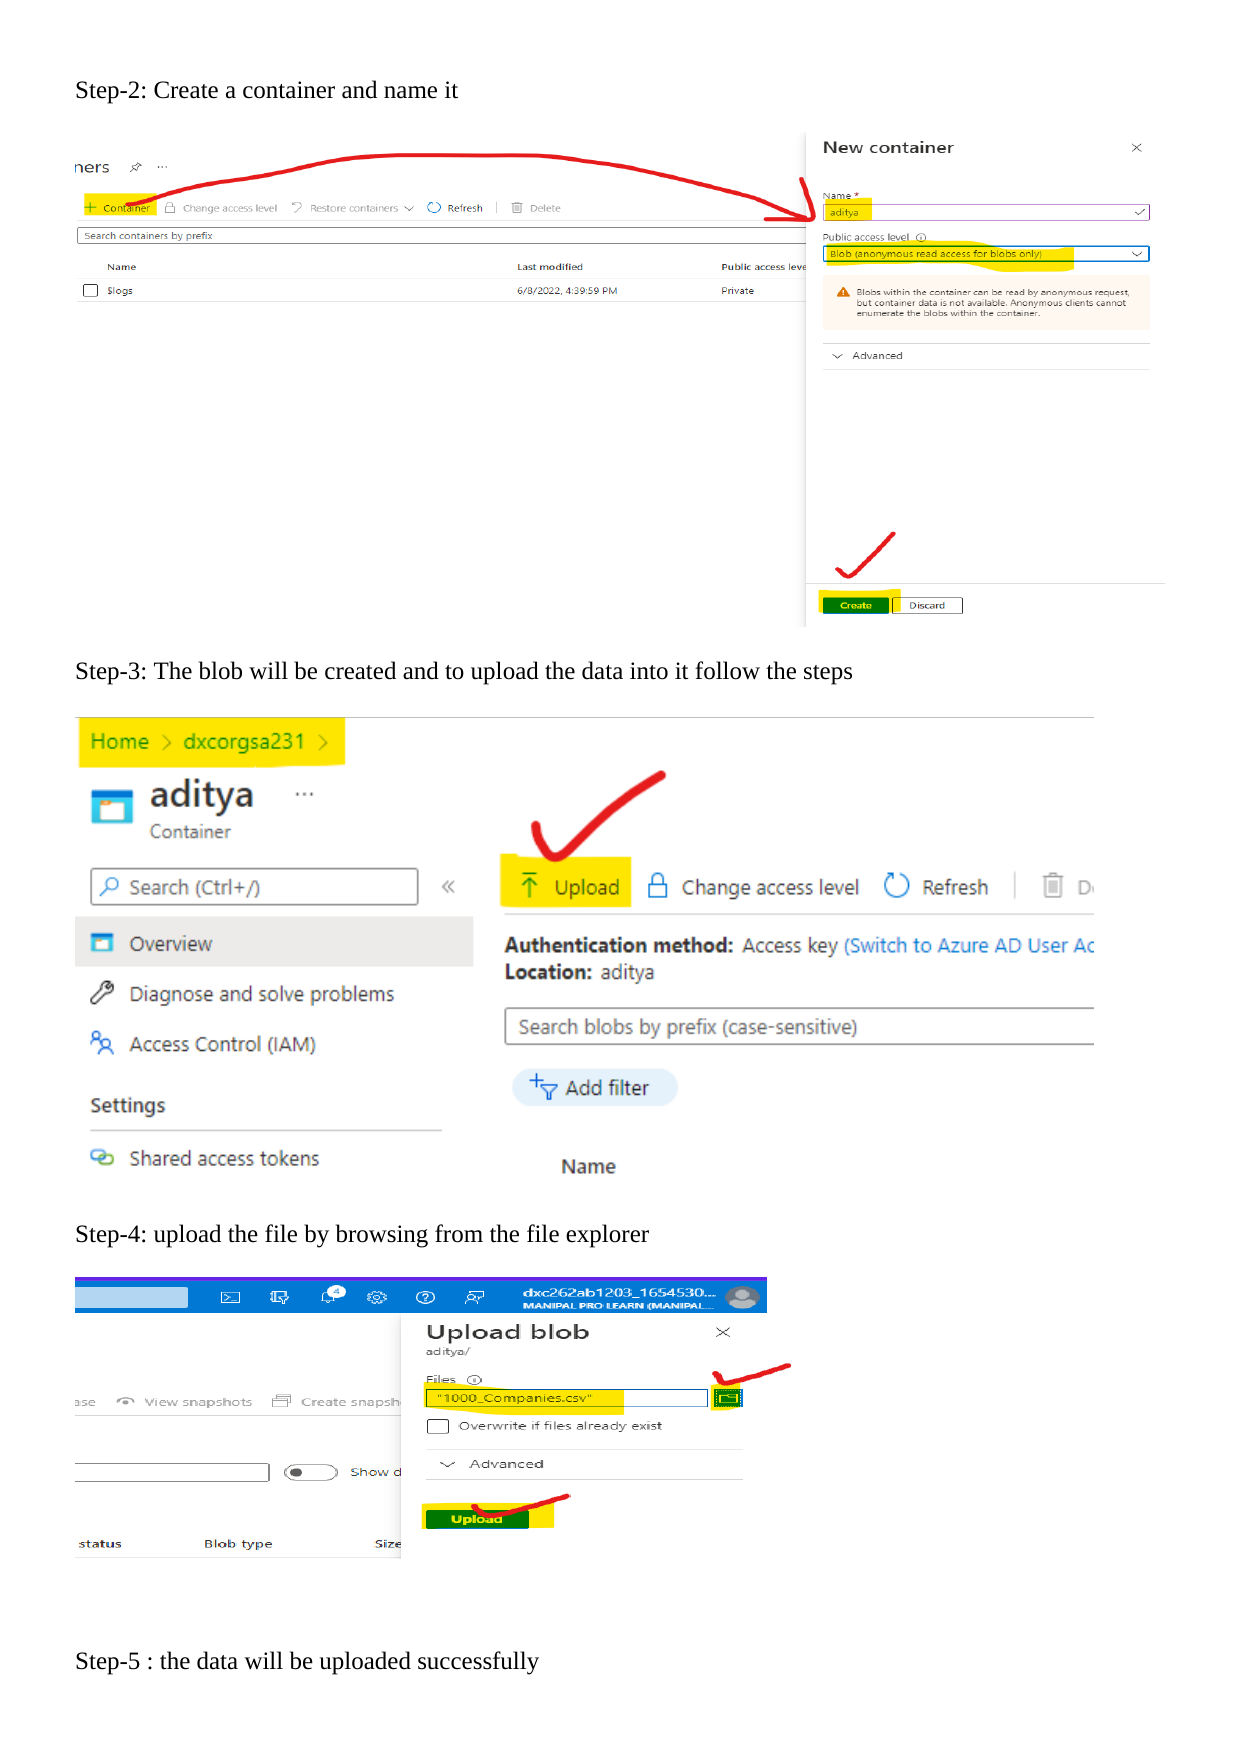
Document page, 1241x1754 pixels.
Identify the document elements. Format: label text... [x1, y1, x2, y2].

text Step-3: The blob will be created and to upload the data into it follow the steps [75, 656, 1165, 684]
picture [75, 132, 1166, 627]
text Step-2: Create a container and name it [75, 75, 1165, 104]
picture [75, 1277, 793, 1559]
text Step-5 : the data will be uploaded successfully [75, 1646, 1165, 1674]
picture [75, 713, 1094, 1191]
text Step-4: upload the file by browsing from the file explorer [75, 1219, 1165, 1248]
